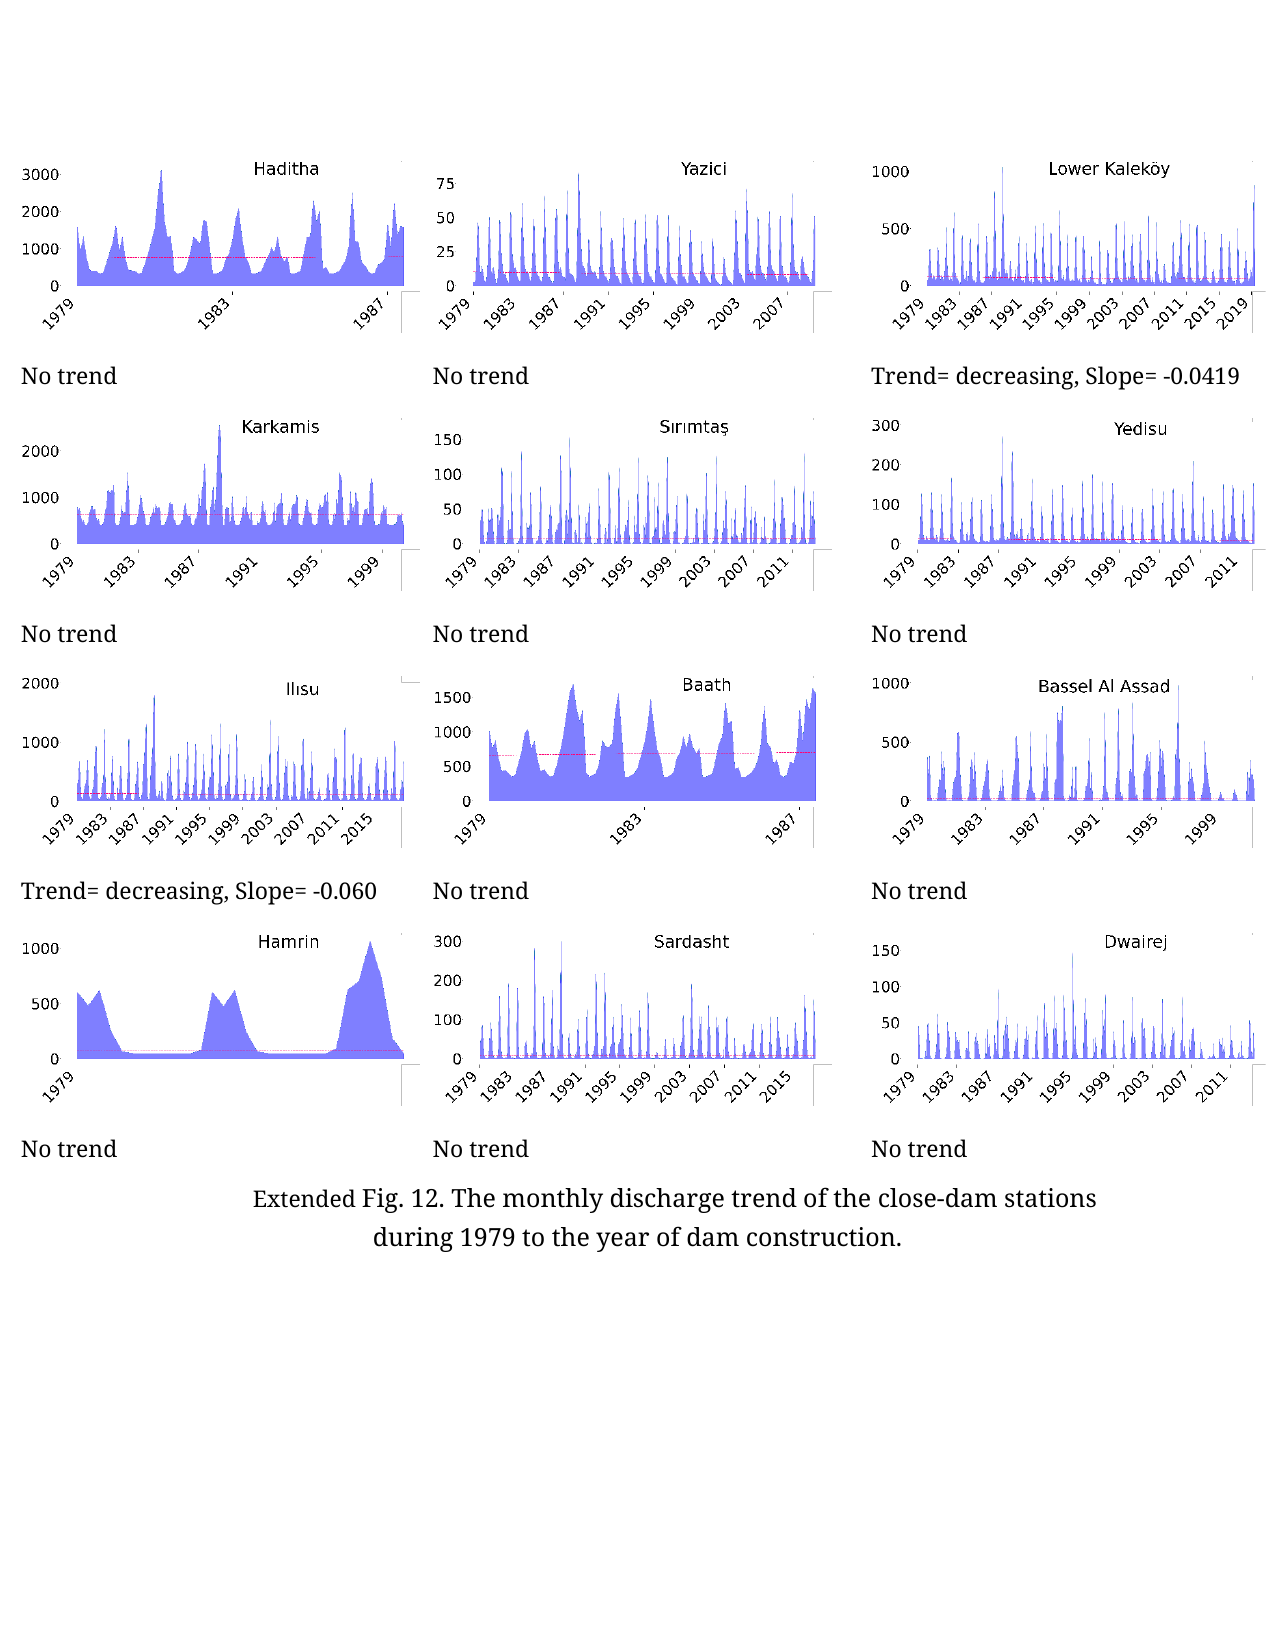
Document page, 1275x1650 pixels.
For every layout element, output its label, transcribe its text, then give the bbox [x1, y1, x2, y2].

table_header [860, 150, 1266, 360]
picture [870, 933, 1266, 1106]
table_cell No trend [860, 875, 1266, 923]
picture [432, 933, 833, 1106]
table_cell [421, 923, 859, 1133]
table_cell [421, 665, 859, 875]
table_cell [9, 923, 421, 1133]
picture [432, 418, 833, 591]
table_cell [860, 408, 1266, 618]
table_header [421, 150, 859, 360]
table_cell Trend= decreasing, Slope= -0.060 [9, 875, 421, 923]
table_cell [9, 408, 421, 618]
picture [20, 418, 421, 591]
picture [432, 676, 833, 848]
table_cell No trend [421, 875, 859, 923]
picture [20, 676, 421, 848]
table_cell No trend [421, 618, 859, 665]
picture [20, 161, 421, 333]
table_cell No trend [421, 1133, 859, 1180]
picture [870, 676, 1266, 848]
picture [432, 161, 833, 333]
table_cell [860, 665, 1266, 875]
table_cell [860, 923, 1266, 1133]
picture [870, 161, 1266, 333]
text Extended Fig. 12. The monthly discharge trend of the close-dam stations during 1979 to the year of dam construction. [150, 1180, 1125, 1254]
table_cell No trend [421, 360, 859, 408]
table_cell No trend [9, 360, 421, 408]
table_cell No trend [860, 1133, 1266, 1180]
table_cell No trend [860, 618, 1266, 665]
table_cell No trend [9, 618, 421, 665]
picture [20, 933, 421, 1106]
table_cell Trend= decreasing, Slope= -0.0419 [860, 360, 1266, 408]
table_cell [421, 408, 859, 618]
table_header [9, 150, 421, 360]
table_cell No trend [9, 1133, 421, 1180]
table_cell [9, 665, 421, 875]
picture [870, 418, 1266, 591]
